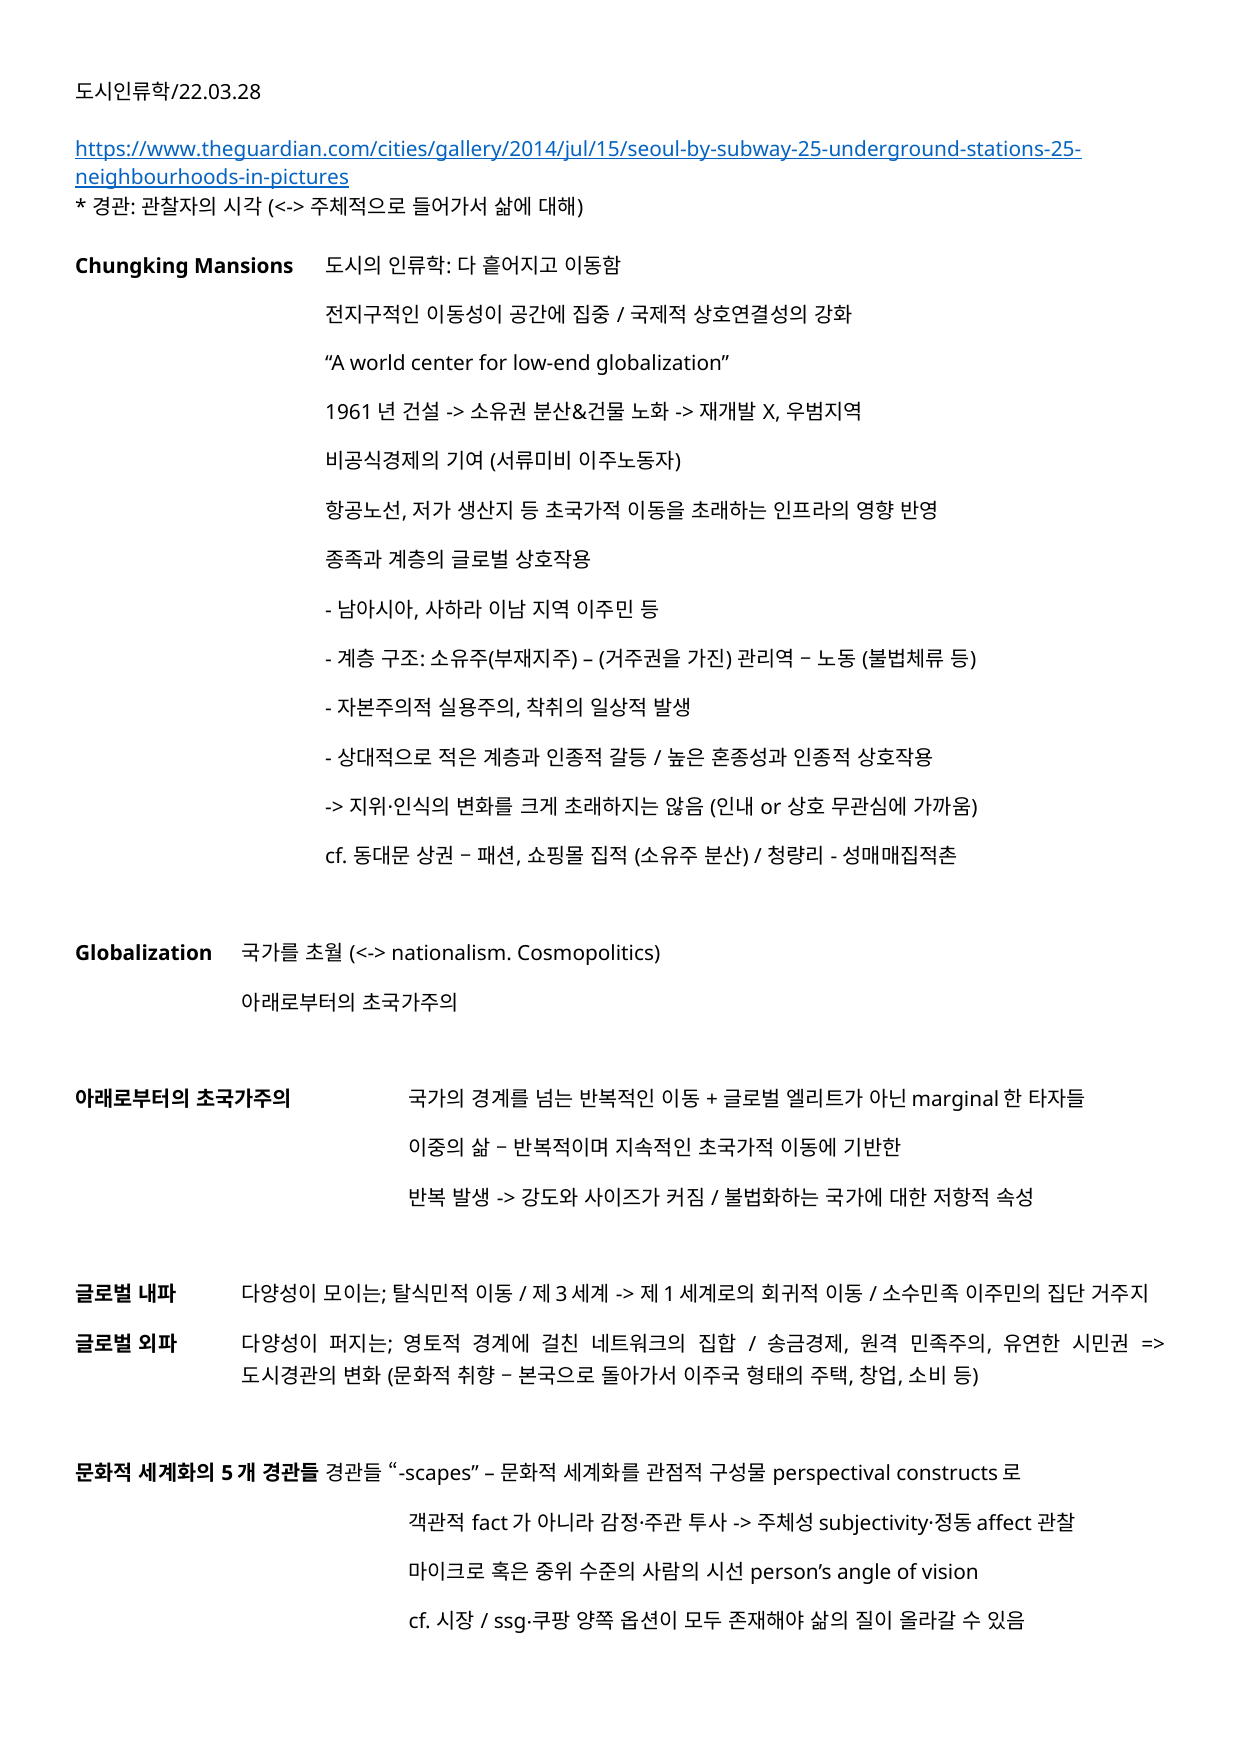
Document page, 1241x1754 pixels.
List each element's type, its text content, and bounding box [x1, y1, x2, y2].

text Globalization 국가를 초월 (<-> nationalism. Cosmopolitics) [75, 936, 1165, 967]
text 문화적 세계화의 5개 경관들 경관들 “-scapes” – 문화적 세계화를 관점적 구성물 perspectival constructs로 [75, 1456, 1165, 1487]
text - 자본주의적 실용주의, 착취의 일상적 발생 [242, 692, 1165, 722]
text 비공식경제의 기여 (서류미비 이주노동자) [75, 445, 1165, 475]
text - 남아시아, 사하라 이남 지역 이주민 등 [242, 593, 1165, 623]
text 아래로부터의 초국가주의 국가의 경계를 넘는 반복적인 이동 + 글로벌 엘리트가 아닌marginal한 타자들 [75, 1082, 1165, 1113]
text 전지구적인 이동성이 공간에 집중 / 국제적 상호연결성의 강화 [75, 299, 1165, 329]
text Chungking Mansions 도시의 인류학: 다 흩어지고 이동함 [75, 249, 1165, 280]
text 1961년 건설 -> 소유권 분산&건물 노화 -> 재개발 X, 우범지역 [75, 395, 1165, 426]
text 반복 발생 -> 강도와 사이즈가 커짐 / 불법화하는 국가에 대한 저항적 속성 [75, 1181, 1165, 1211]
text 도시인류학/22.03.28 [75, 75, 1165, 105]
text 종족과 계층의 글로벌 상호작용 [242, 543, 1165, 574]
text 마이크로 혹은 중위 수준의 사람의 시선 person’s angle of vision [325, 1555, 1165, 1585]
text 항공노선, 저가 생산지 등 초국가적 이동을 초래하는 인프라의 영향 반영 [75, 494, 1165, 524]
text https://www.theguardian.com/cities/gallery/2014/jul/15/seoul-by-subway-25-underground-stations-25-neighbourhoods-in-pictures [75, 134, 1165, 191]
text 글로벌 내파 다양성이 모이는; 탈식민적 이동 / 제3세계 -> 제1세계로의 회귀적 이동 / 소수민족 이주민의 집단 거주지 [75, 1278, 1165, 1308]
text - 계층 구조: 소유주(부재지주) – (거주권을 가진) 관리역 – 노동 (불법체류 등) [242, 642, 1165, 672]
text cf. 시장 / ssg·쿠팡 양쪽 옵션이 모두 존재해야 삶의 질이 올라갈 수 있음 [325, 1604, 1165, 1635]
text 글로벌 외파 다양성이 퍼지는; 영토적 경계에 걸친 네트워크의 집합 / 송금경제, 원격 민족주의, 유연한 시민권 => 도시경관의 변화 (문화적 취향 – 본국으로 돌아가서 이주국 형태의 주택, 창업, 소비 등) [75, 1327, 1165, 1390]
text - 상대적으로 적은 계층과 인종적 갈등 / 높은 혼종성과 인종적 상호작용 [242, 741, 1165, 771]
text 객관적 fact가 아니라 감정·주관 투사 -> 주체성subjectivity·정동affect 관찰 [325, 1506, 1165, 1536]
text “A world center for low-end globalization” [75, 348, 1165, 377]
text * 경관: 관찰자의 시각 (<-> 주체적으로 들어가서 삶에 대해) [75, 191, 1165, 221]
text -> 지위·인식의 변화를 크게 초래하지는 않음 (인내 or 상호 무관심에 가까움) [242, 790, 1165, 821]
text 아래로부터의 초국가주의 [75, 986, 1165, 1016]
text cf. 동대문 상권 – 패션, 쇼핑몰 집적 (소유주 분산) / 청량리 - 성매매집적촌 [242, 840, 1165, 870]
text 이중의 삶 – 반복적이며 지속적인 초국가적 이동에 기반한 [75, 1132, 1165, 1162]
